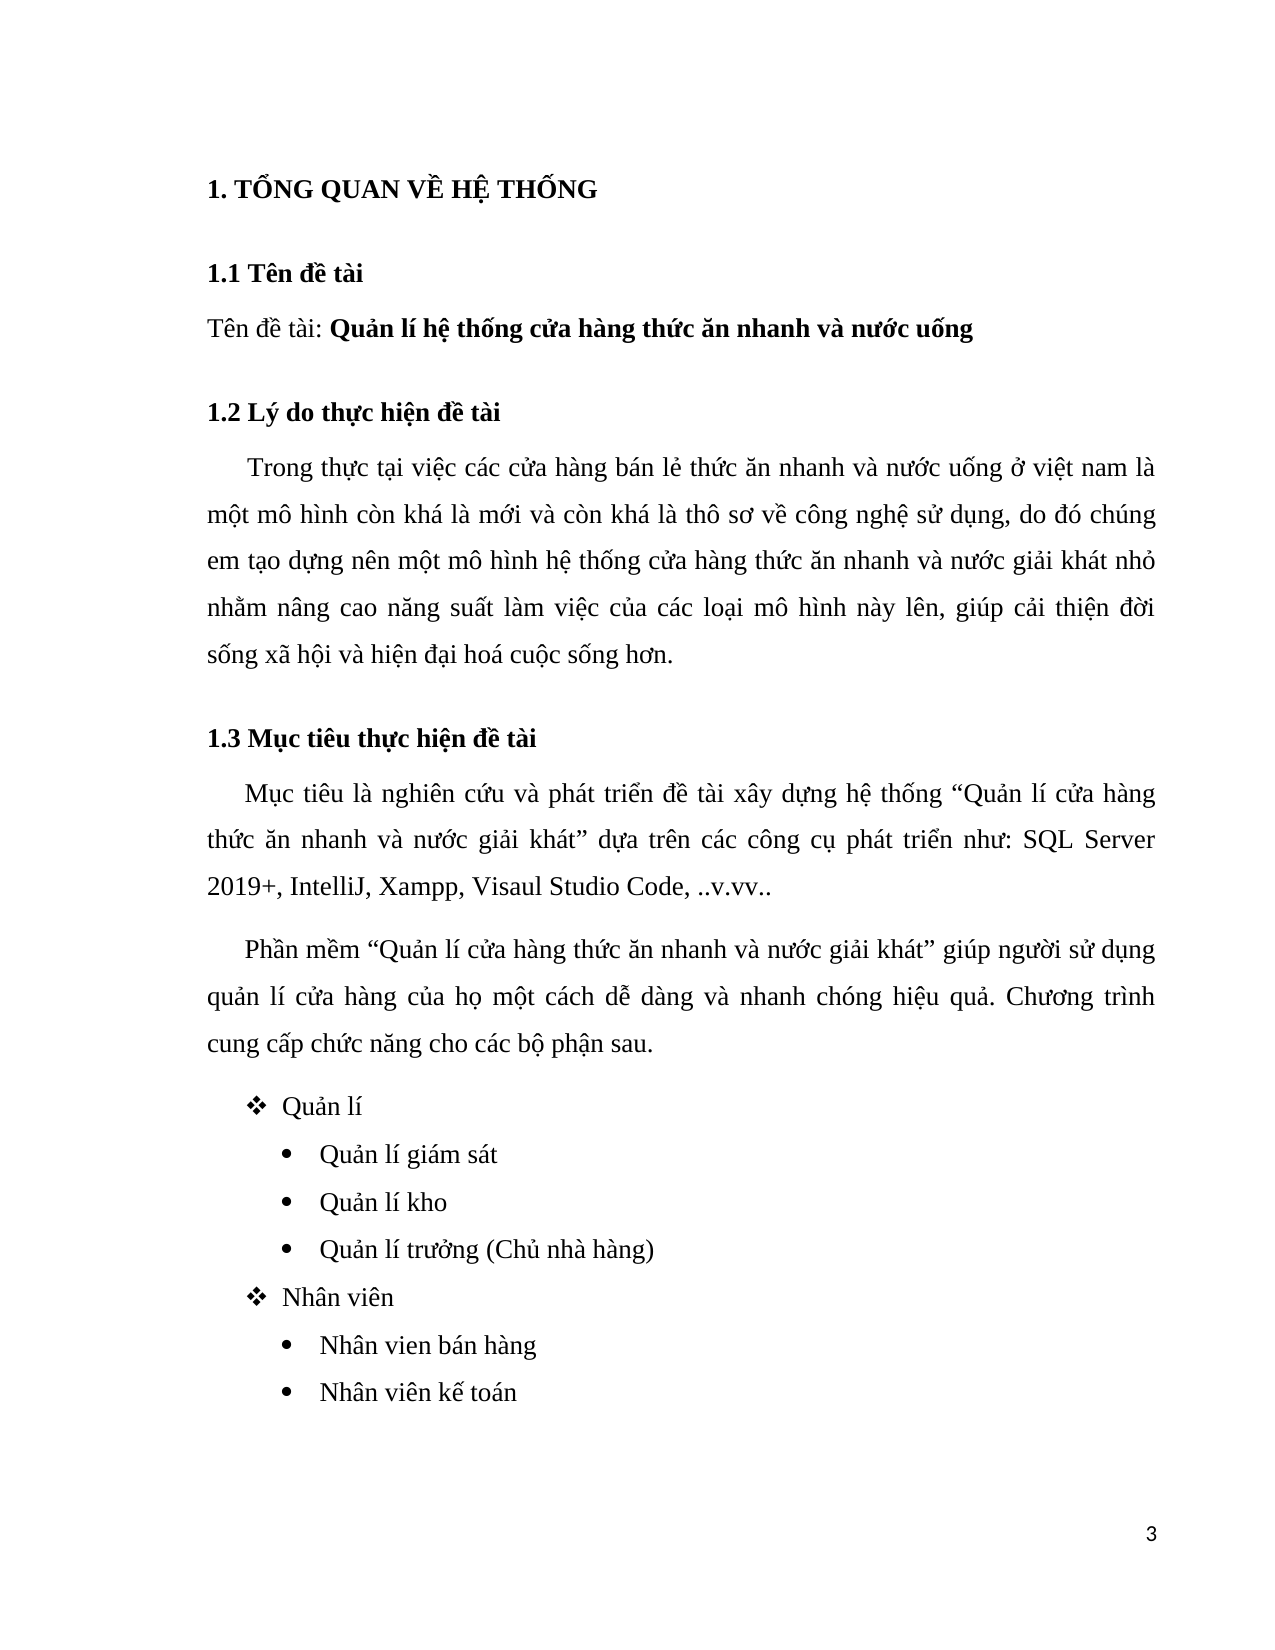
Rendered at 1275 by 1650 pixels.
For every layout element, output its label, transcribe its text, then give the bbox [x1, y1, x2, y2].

list Nhân viên [244, 1281, 1157, 1312]
subtitle 1.3 Mục tiêu thực hiện đề tài [207, 722, 1157, 753]
list Quản lí [244, 1090, 1157, 1121]
text Tên đề tài: Quản lí hệ thống cửa hàng thức ăn nhanh và nước uống [207, 312, 1157, 343]
list Quản lí kho [282, 1186, 1157, 1217]
text Phần mềm “Quản lí cửa hàng thức ăn nhanh và nước giải khát” giúp người sử dụng quản lí cửa hàng của họ một cách dễ dàng và nhanh chóng hiệu quả. Chương trình cung cấp chức năng cho các bộ phận sau. [207, 933, 1157, 1058]
text Mục tiêu là nghiên cứu và phát triển đề tài xây dựng hệ thống “Quản lí cửa hàng thức ăn nhanh và nước giải khát” dựa trên các công cụ phát triển như: SQL Server 2019+, IntelliJ, Xampp, Visaul Studio Code, ..v.vv.. [207, 777, 1157, 901]
subtitle 1.1 Tên đề tài [207, 257, 1157, 288]
subtitle 1.2 Lý do thực hiện đề tài [207, 396, 1157, 427]
text Trong thực tại việc các cửa hàng bán lẻ thức ăn nhanh và nước uống ở việt nam là một mô hình còn khá là mới và còn khá là thô sơ về công nghệ sử dụng, do đó chúng em tạo dựng nên một mô hình hệ thống cửa hàng thức ăn nhanh và nước giải khát nhỏ nhằm nâng cao năng suất làm việc của các loại mô hình này lên, giúp cải thiện đời sống xã hội và hiện đại hoá cuộc sống hơn. [207, 451, 1157, 669]
subtitle 1. TỔNG QUAN VỀ HỆ THỐNG [207, 173, 1157, 204]
list Quản lí trưởng (Chủ nhà hàng) [282, 1233, 1157, 1264]
list Nhân viên kế toán [282, 1376, 1157, 1408]
list Quản lí giám sát [282, 1138, 1157, 1169]
list Nhân vien bán hàng [282, 1329, 1157, 1360]
